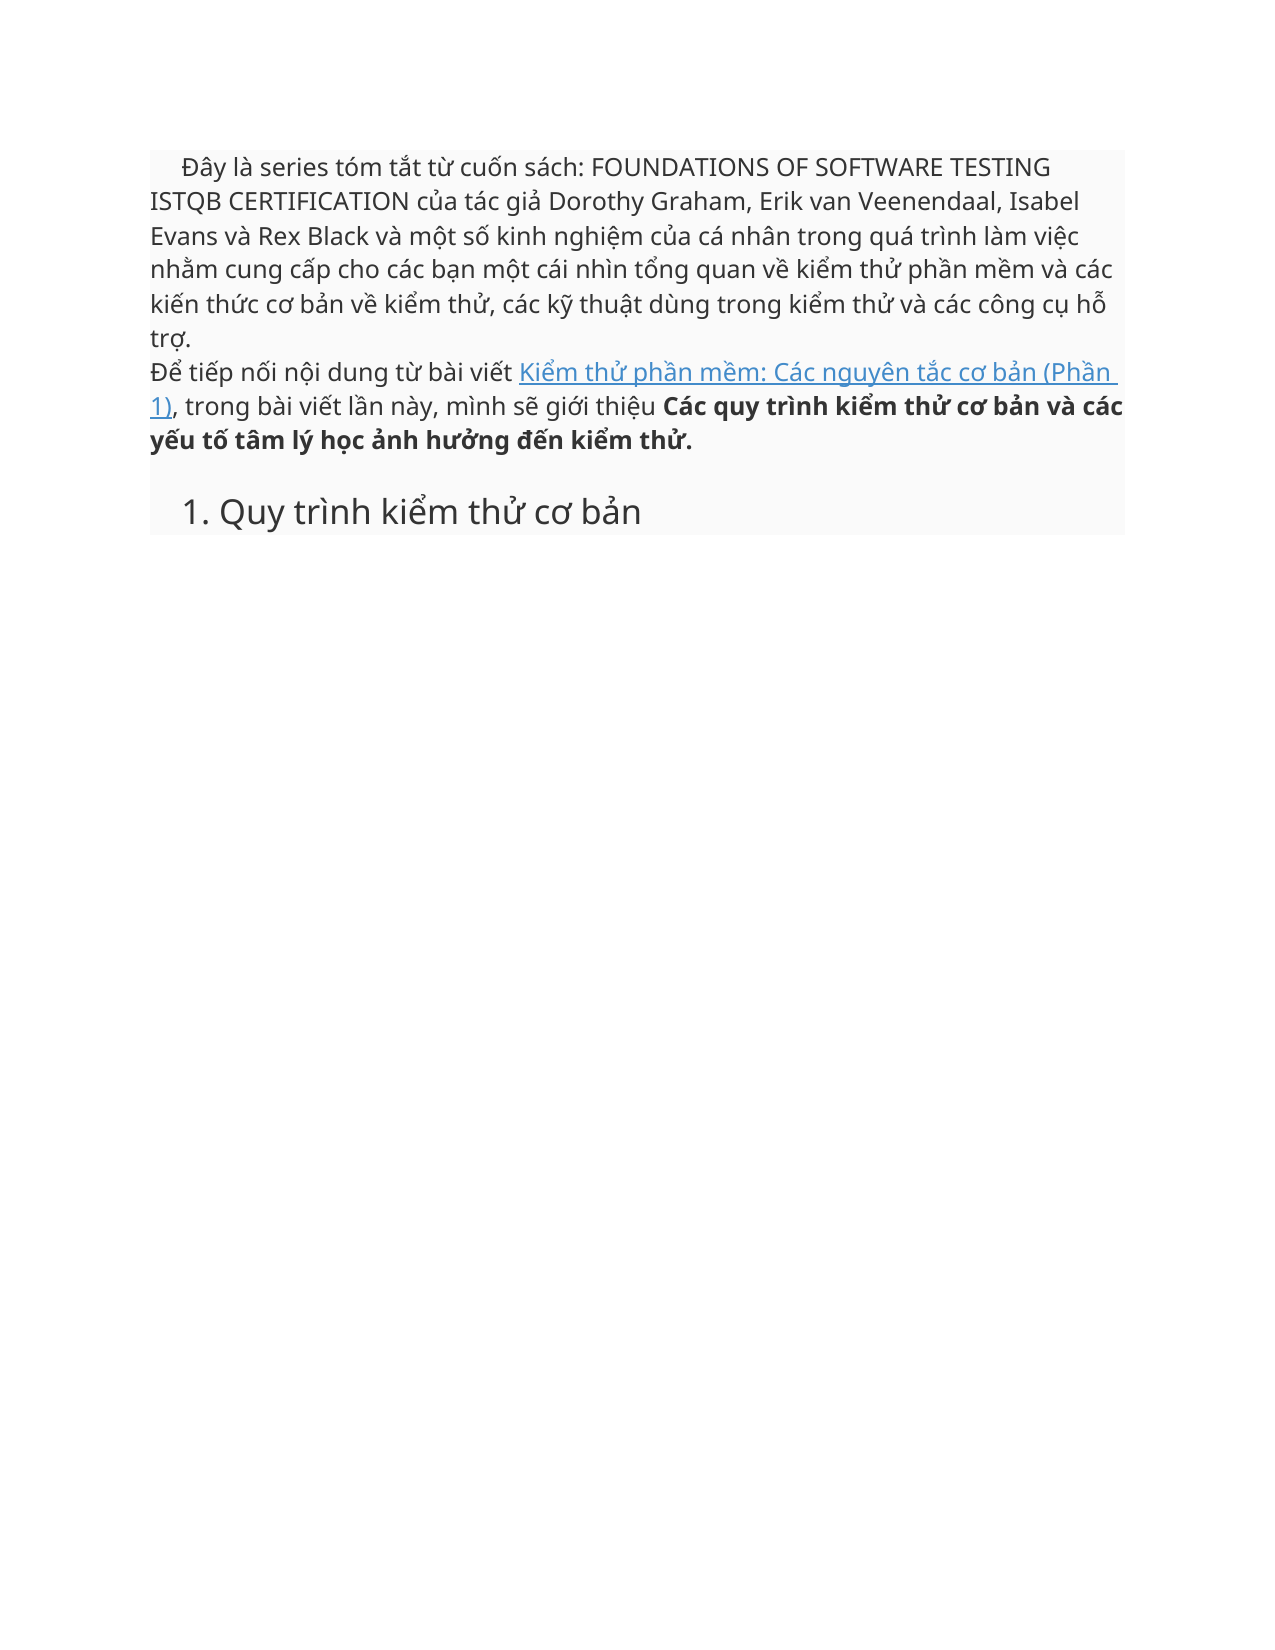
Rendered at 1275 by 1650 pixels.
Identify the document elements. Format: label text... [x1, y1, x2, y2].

text Đây là series tóm tắt từ cuốn sách: FOUNDATIONS OF SOFTWARE TESTING ISTQB CERTIFICATION của tác giả Dorothy Graham, Erik van Veenendaal, Isabel Evans và Rex Black và một số kinh nghiệm của cá nhân trong quá trình làm việc nhằm cung cấp cho các bạn một cái nhìn tổng quan về kiểm thử phần mềm và các kiến thức cơ bản về kiểm thử, các kỹ thuật dùng trong kiểm thử và các công cụ hỗ trợ. Để tiếp nối nội dung từ bài viết Kiểm thử phần mềm: Các nguyên tắc cơ bản (Phần 1), trong bài viết lần này, mình sẽ giới thiệu Các quy trình kiểm thử cơ bản và các yếu tố tâm lý học ảnh hưởng đến kiểm thử. [150, 150, 1125, 457]
subtitle 1. Quy trình kiểm thử cơ bản [150, 488, 1125, 535]
